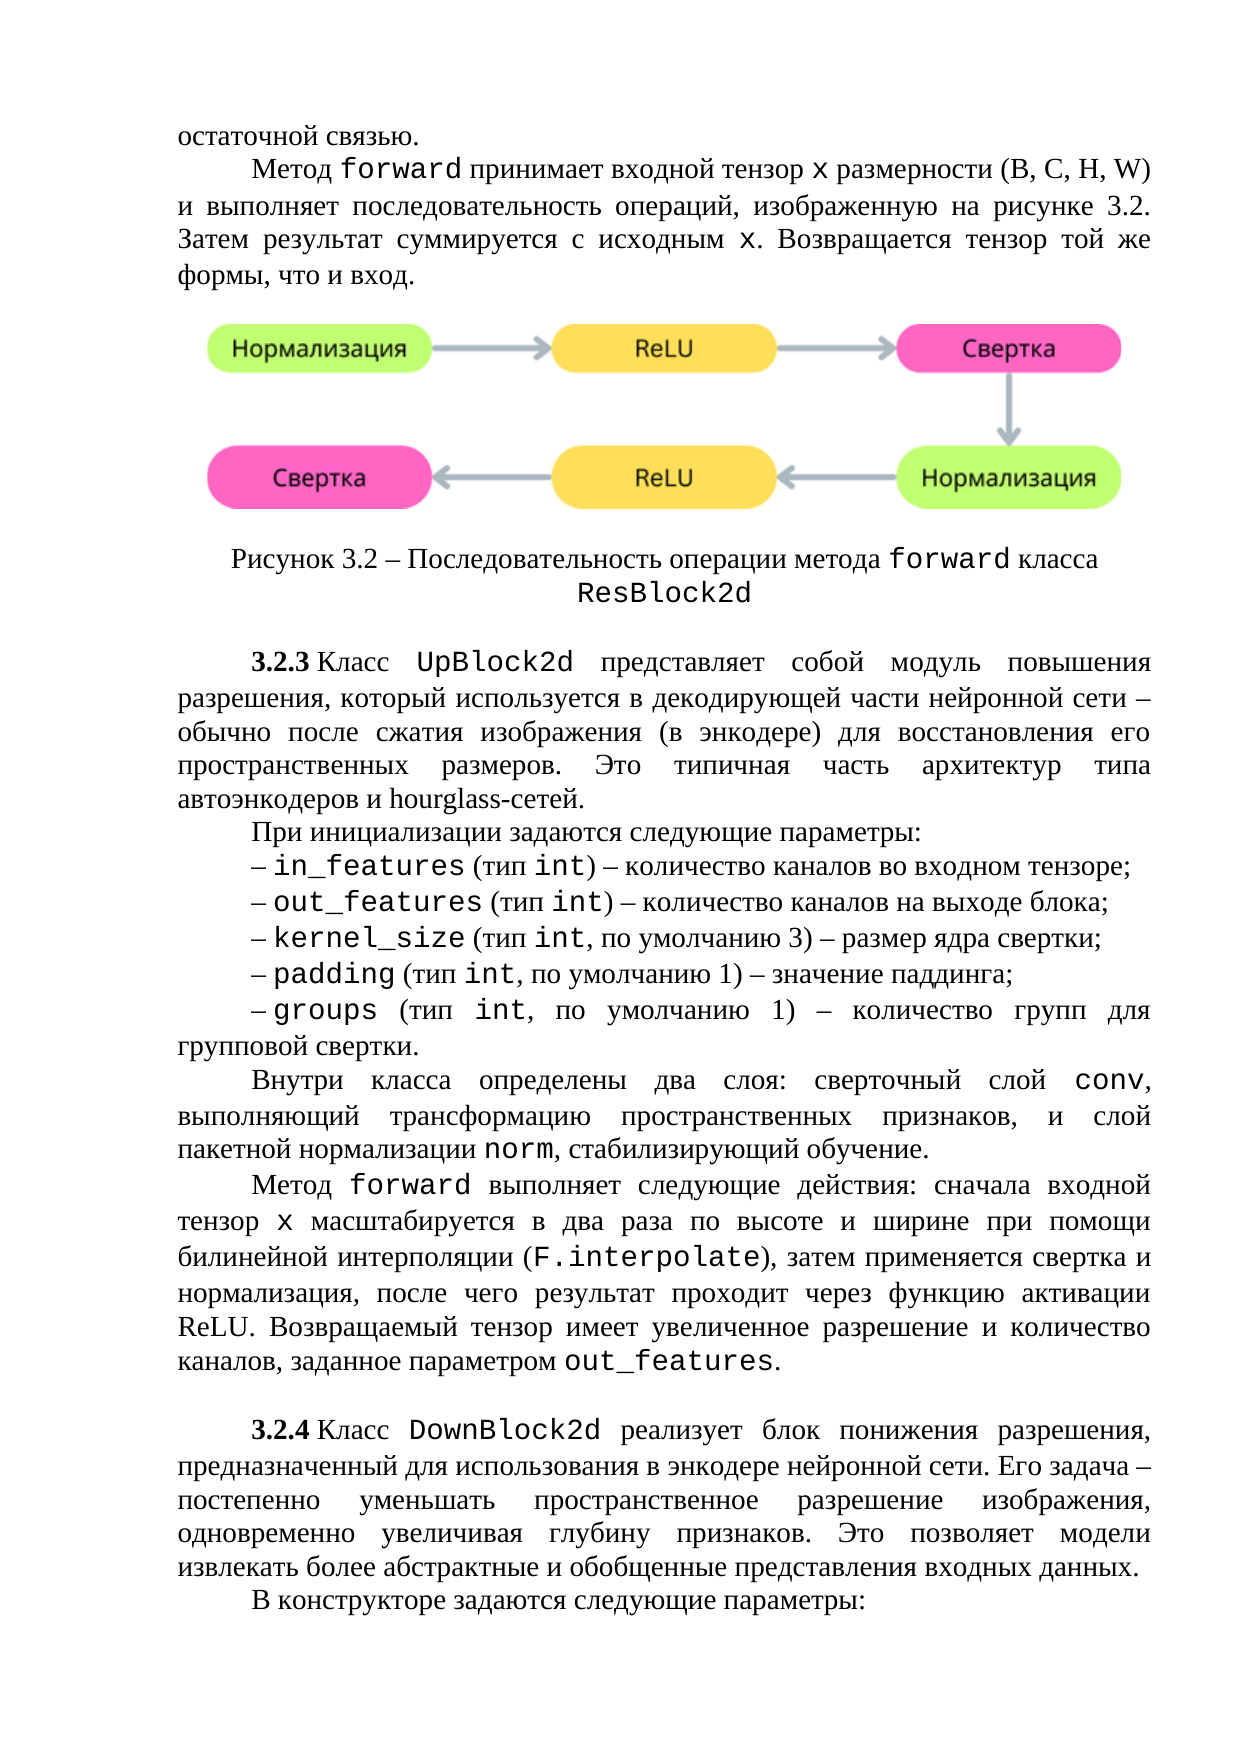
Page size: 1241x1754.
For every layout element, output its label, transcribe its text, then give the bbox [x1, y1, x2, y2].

text – padding (тип int, по умолчанию 1) – значение паддинга; [177, 956, 1152, 992]
text Метод forward принимает входной тензор x размерности (B, C, H, W) и выполняет последовательность операций, изображенную на рисунке 3.2. Затем результат суммируется с исходным x. Возвращается тензор той же формы, что и вход. [177, 152, 1152, 291]
text Внутри класса определены два слоя: сверточный слой conv, выполняющий трансформацию пространственных признаков, и слой пакетной нормализации norm, стабилизирующий обучение. [177, 1062, 1152, 1167]
text – out_features (тип int) – количество каналов на выходе блока; [177, 884, 1152, 920]
text – in_features (тип int) – количество каналов во входном тензоре; [177, 848, 1152, 884]
text 3.2.3 Класс UpBlock2d представляет собой модуль повышения разрешения, который используется в декодирующей части нейронной сети – обычно после сжатия изображения (в энкодере) для восстановления его пространственных размеров. Это типичная часть архитектур типа автоэнкодеров и hourglass-сетей. [177, 644, 1152, 814]
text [177, 118, 1152, 152]
text При инициализации задаются следующие параметры: [177, 814, 1152, 848]
text В конструкторе задаются следующие параметры: [177, 1582, 1152, 1616]
text – kernel_size (тип int, по умолчанию 3) – размер ядра свертки; [177, 920, 1152, 956]
text – groups (тип int, по умолчанию 1) – количество групп для групповой свертки. [177, 992, 1152, 1062]
text Метод forward выполняет следующие действия: сначала входной тензор x масштабируется в два раза по высоте и ширине при помощи билинейной интерполяции (F.interpolate), затем применяется свертка и нормализация, после чего результат проходит через функцию активации ReLU. Возвращаемый тензор имеет увеличенное разрешение и количество каналов, заданное параметром out_features. [177, 1167, 1152, 1379]
text 3.2.4 Класс DownBlock2d реализует блок понижения разрешения, предназначенный для использования в энкодере нейронной сети. Его задача – постепенно уменьшать пространственное разрешение изображения, одновременно увеличивая глубину признаков. Это позволяет модели извлекать более абстрактные и обобщенные представления входных данных. [177, 1412, 1152, 1582]
text Рисунок 3.2 – Последовательность операции метода forward класса ResBlock2d [177, 542, 1152, 611]
picture [207, 324, 1122, 509]
